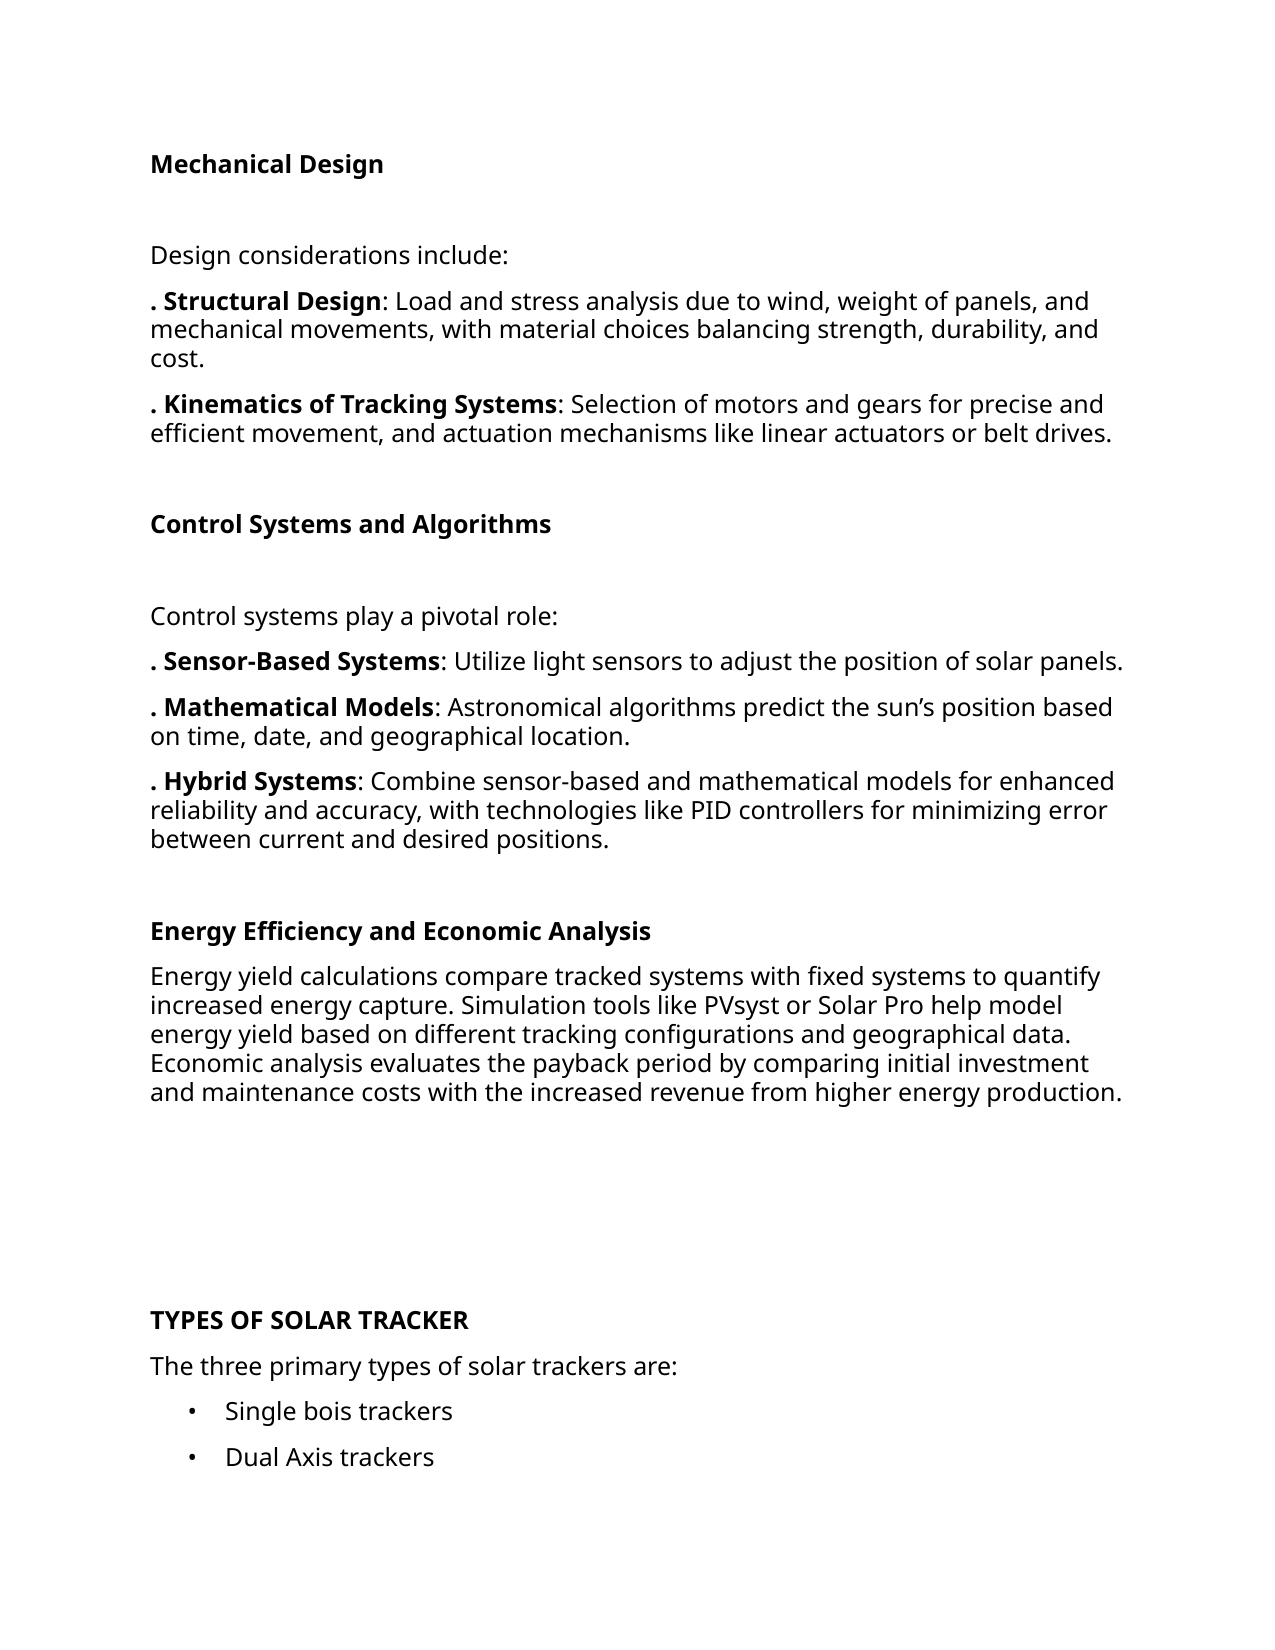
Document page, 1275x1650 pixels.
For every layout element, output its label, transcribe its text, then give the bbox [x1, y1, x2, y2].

text . Sensor-Based Systems: Utilize light sensors to adjust the position of solar panels. [150, 647, 1125, 676]
list Dual Axis trackers [187, 1443, 1125, 1472]
text Design considerations include: [150, 241, 1125, 270]
list Single bois trackers [187, 1398, 1125, 1427]
text Energy Efficiency and Economic Analysis [150, 917, 1125, 946]
text . Mathematical Models: Astronomical algorithms predict the sun’s position based on time, date, and geographical location. [150, 693, 1125, 751]
text . Hybrid Systems: Combine sensor-based and mathematical models for enhanced reliability and accuracy, with technologies like PID controllers for minimizing error between current and desired positions. [150, 768, 1125, 854]
text Energy yield calculations compare tracked systems with fixed systems to quantify increased energy capture. Simulation tools like PVsyst or Solar Pro help model energy yield based on different tracking configurations and geographical data. Economic analysis evaluates the payback period by comparing initial investment and maintenance costs with the increased revenue from higher energy production. [150, 962, 1125, 1107]
text TYPES OF SOLAR TRACKER [150, 1306, 1125, 1335]
text The three primary types of solar trackers are: [150, 1352, 1125, 1381]
text Control systems play a pivotal role: [150, 602, 1125, 631]
text . Structural Design: Load and stress analysis due to wind, weight of panels, and mechanical movements, with material choices balancing strength, durability, and cost. [150, 287, 1125, 374]
text . Kinematics of Tracking Systems: Selection of motors and gears for precise and efficient movement, and actuation mechanisms like linear actuators or belt drives. [150, 390, 1125, 448]
text Mechanical Design [150, 150, 1125, 179]
text Control Systems and Algorithms [150, 511, 1125, 539]
